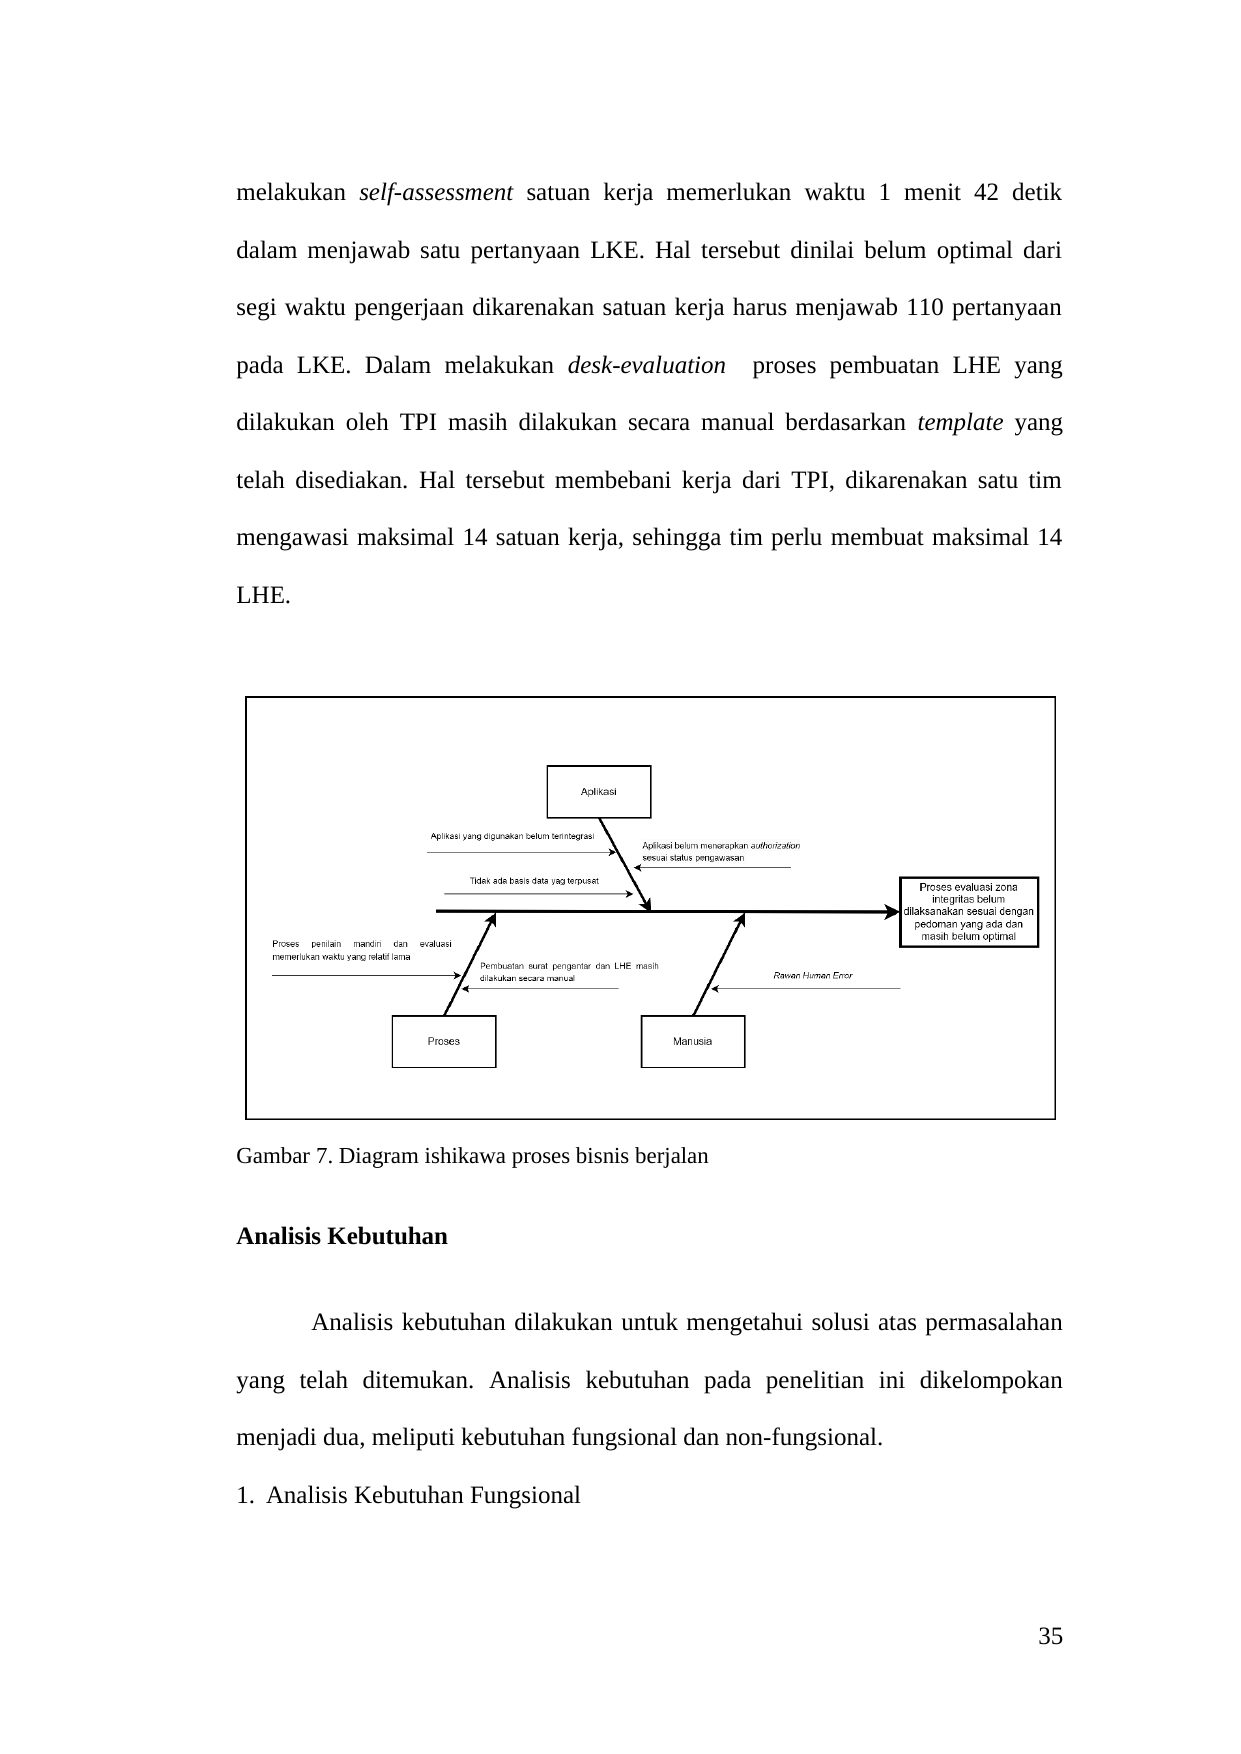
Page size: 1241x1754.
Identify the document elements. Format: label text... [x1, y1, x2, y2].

text Gambar 7. Diagram ishikawa proses bisnis berjalan [236, 1142, 1063, 1168]
text Analisis kebutuhan dilakukan untuk mengetahui solusi atas permasalahan yang telah ditemukan. Analisis kebutuhan pada penelitian ini dikelompokan menjadi dua, meliputi kebutuhan fungsional dan non-fungsional. [236, 1307, 1063, 1451]
text Analisis Kebutuhan [236, 1221, 1063, 1250]
list Analisis Kebutuhan Fungsional [236, 1480, 1063, 1508]
picture [236, 687, 1063, 1128]
